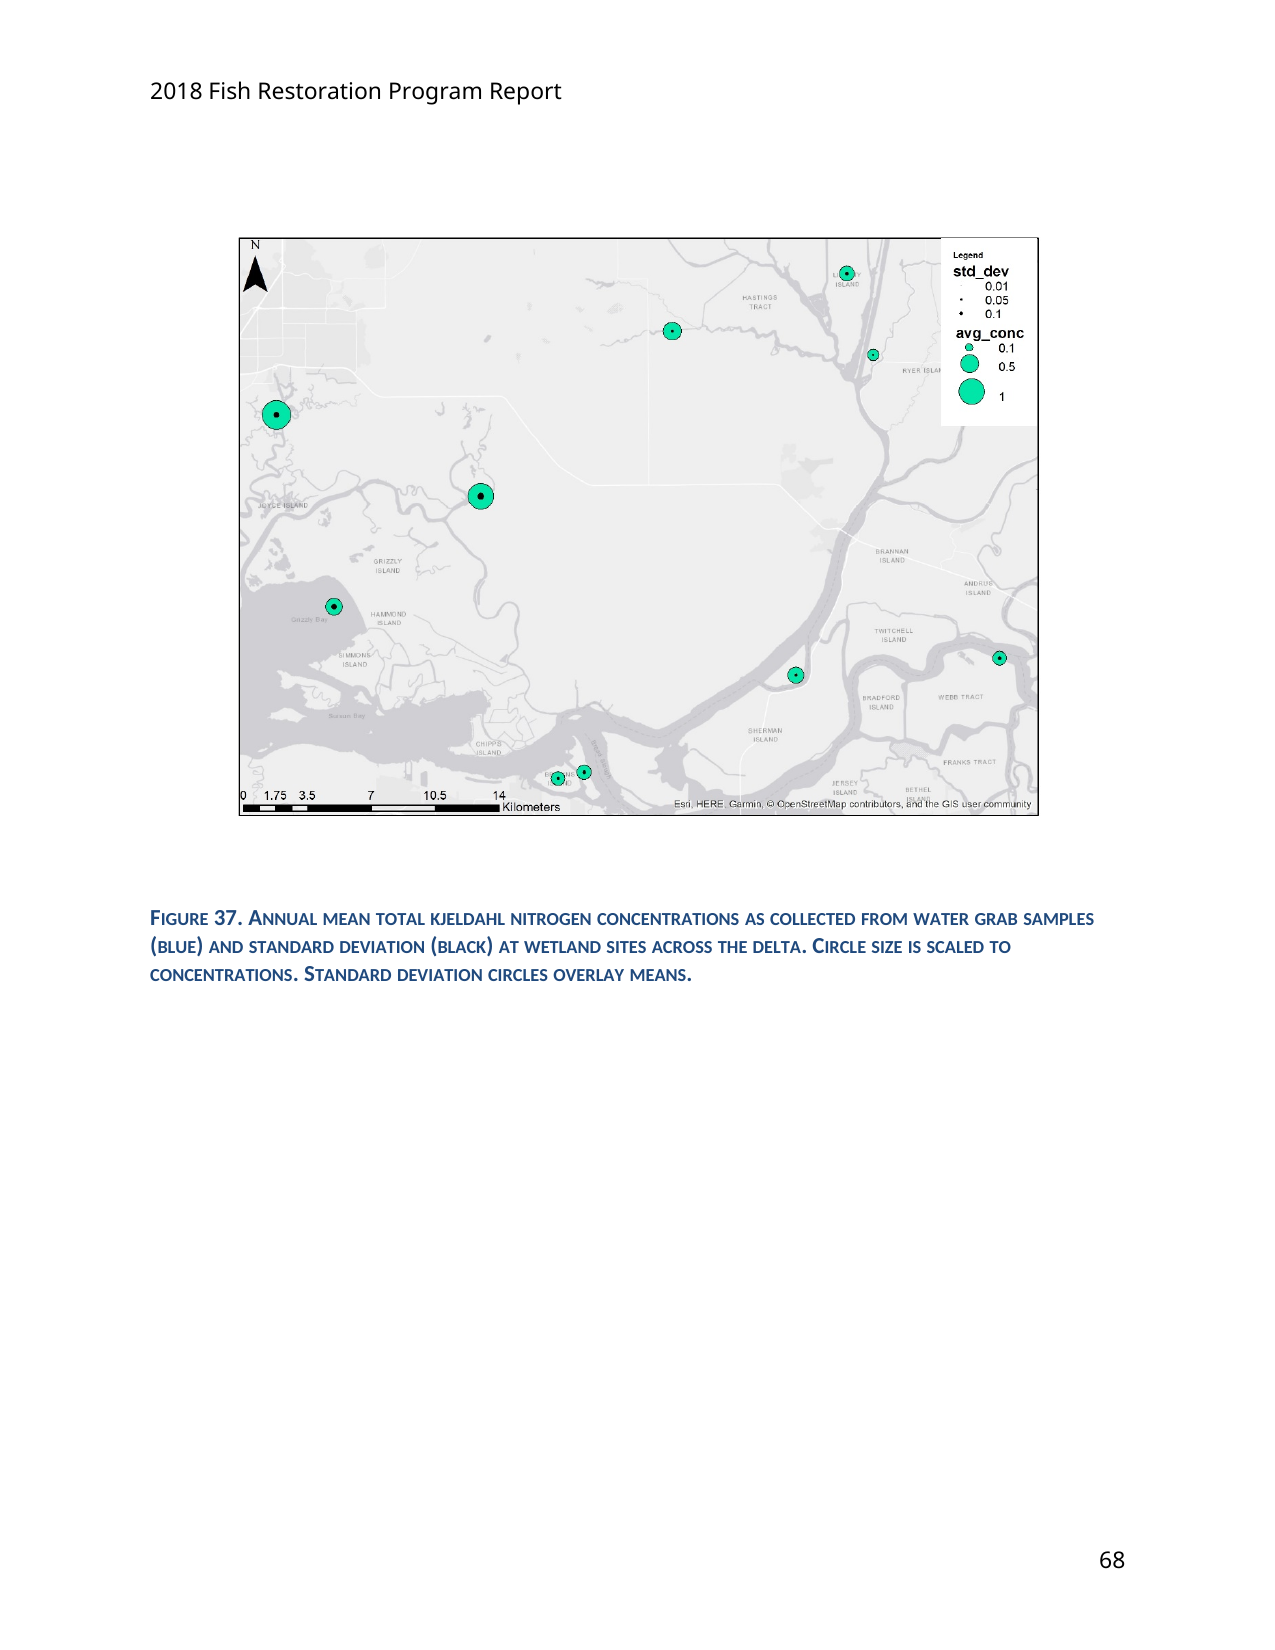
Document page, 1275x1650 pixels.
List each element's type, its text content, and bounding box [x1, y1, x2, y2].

picture [150, 150, 1125, 904]
text Figure 37. Annual mean total kjeldahl nitrogen concentrations as collected from water grab samples (blue) and standard deviation (black) at wetland sites across the delta. Circle size is scaled to concentrations. Standard deviation circles overlay means. [150, 904, 1125, 987]
